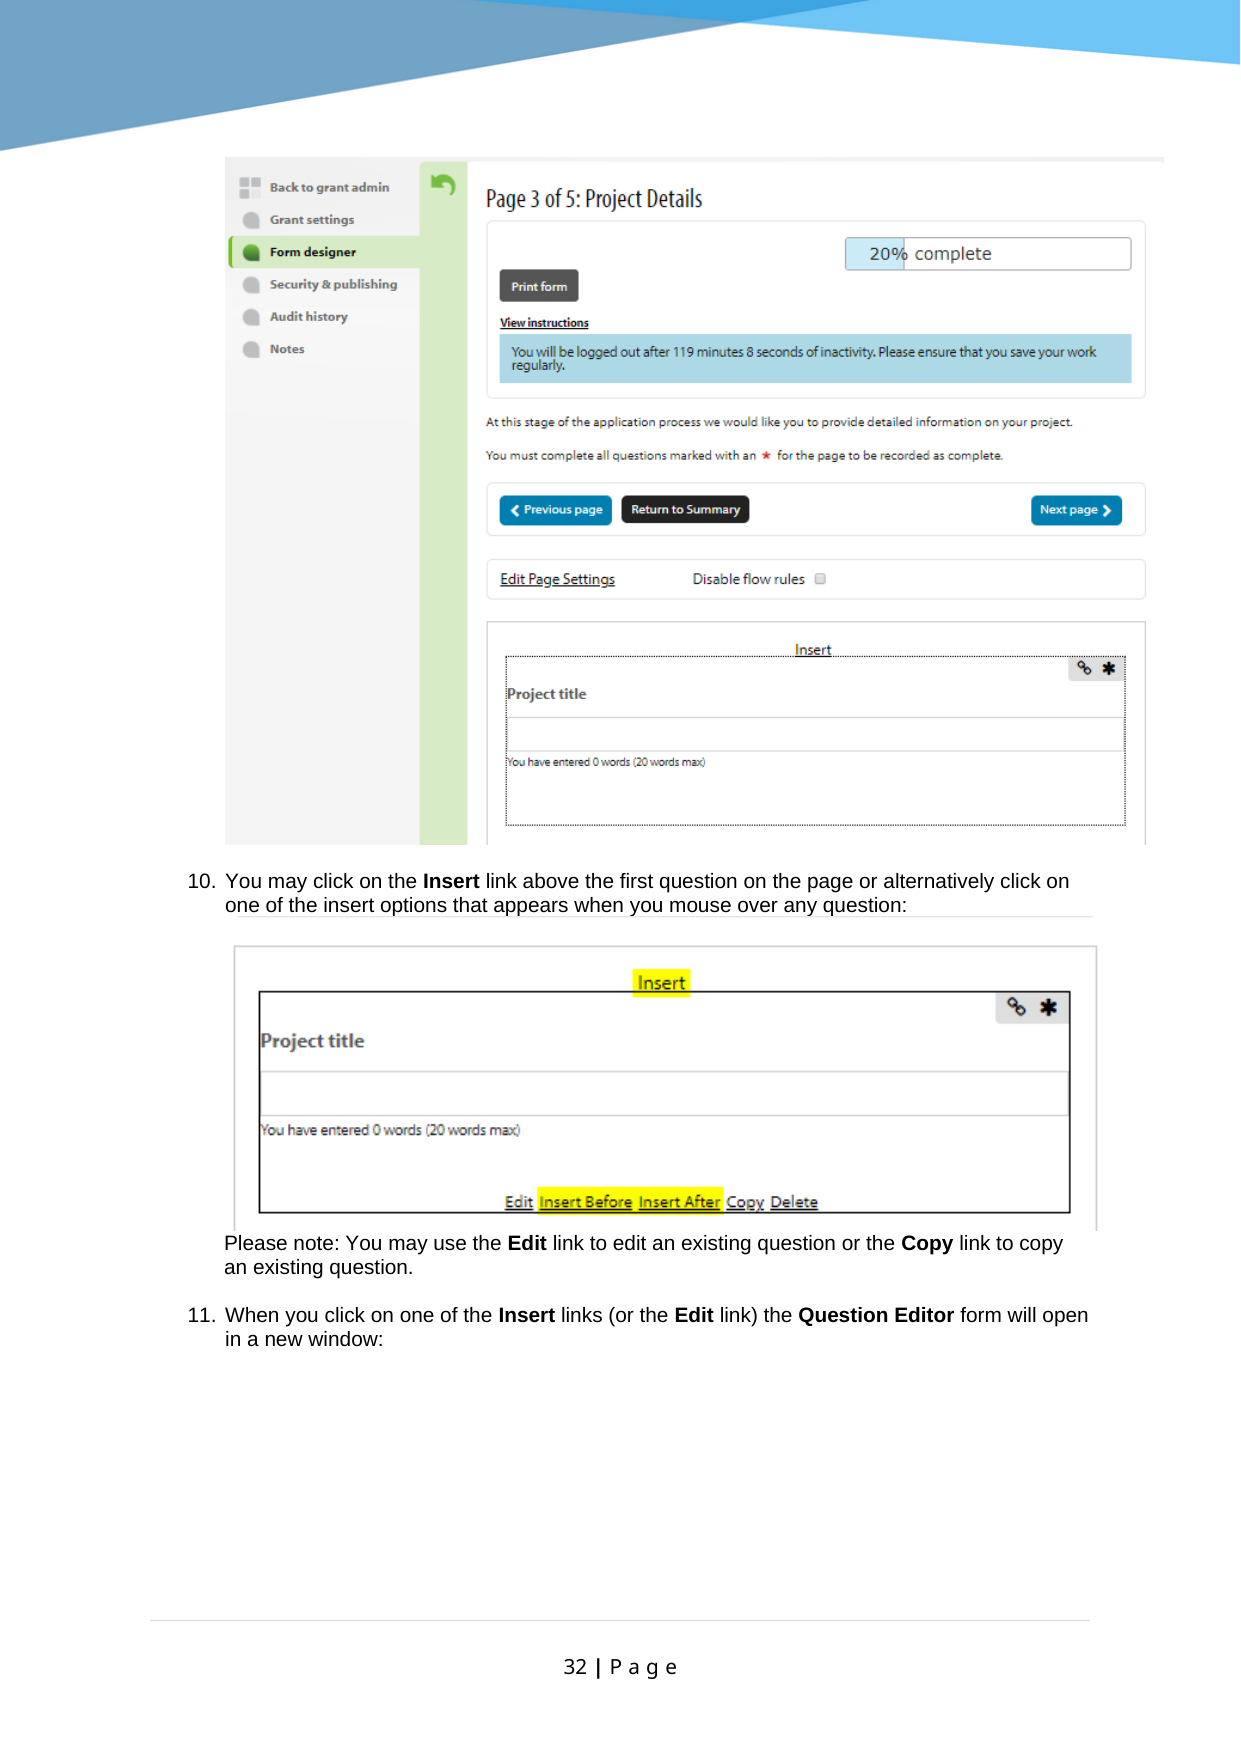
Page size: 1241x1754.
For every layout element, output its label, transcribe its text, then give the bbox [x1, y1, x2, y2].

text Please note: You may use the Edit link to edit an existing question or the Copy link to copy an existing question. [150, 1231, 1090, 1279]
picture [223, 916, 1110, 1231]
list When you click on one of the Insert links (or the Edit link) the Question Editor form will open in a new window: [187, 1303, 1090, 1351]
picture [0, 0, 1241, 845]
list You may click on the Insert link above the first question on the page or alternatively click on one of the insert options that appears when you mouse over any question: [187, 869, 1090, 917]
